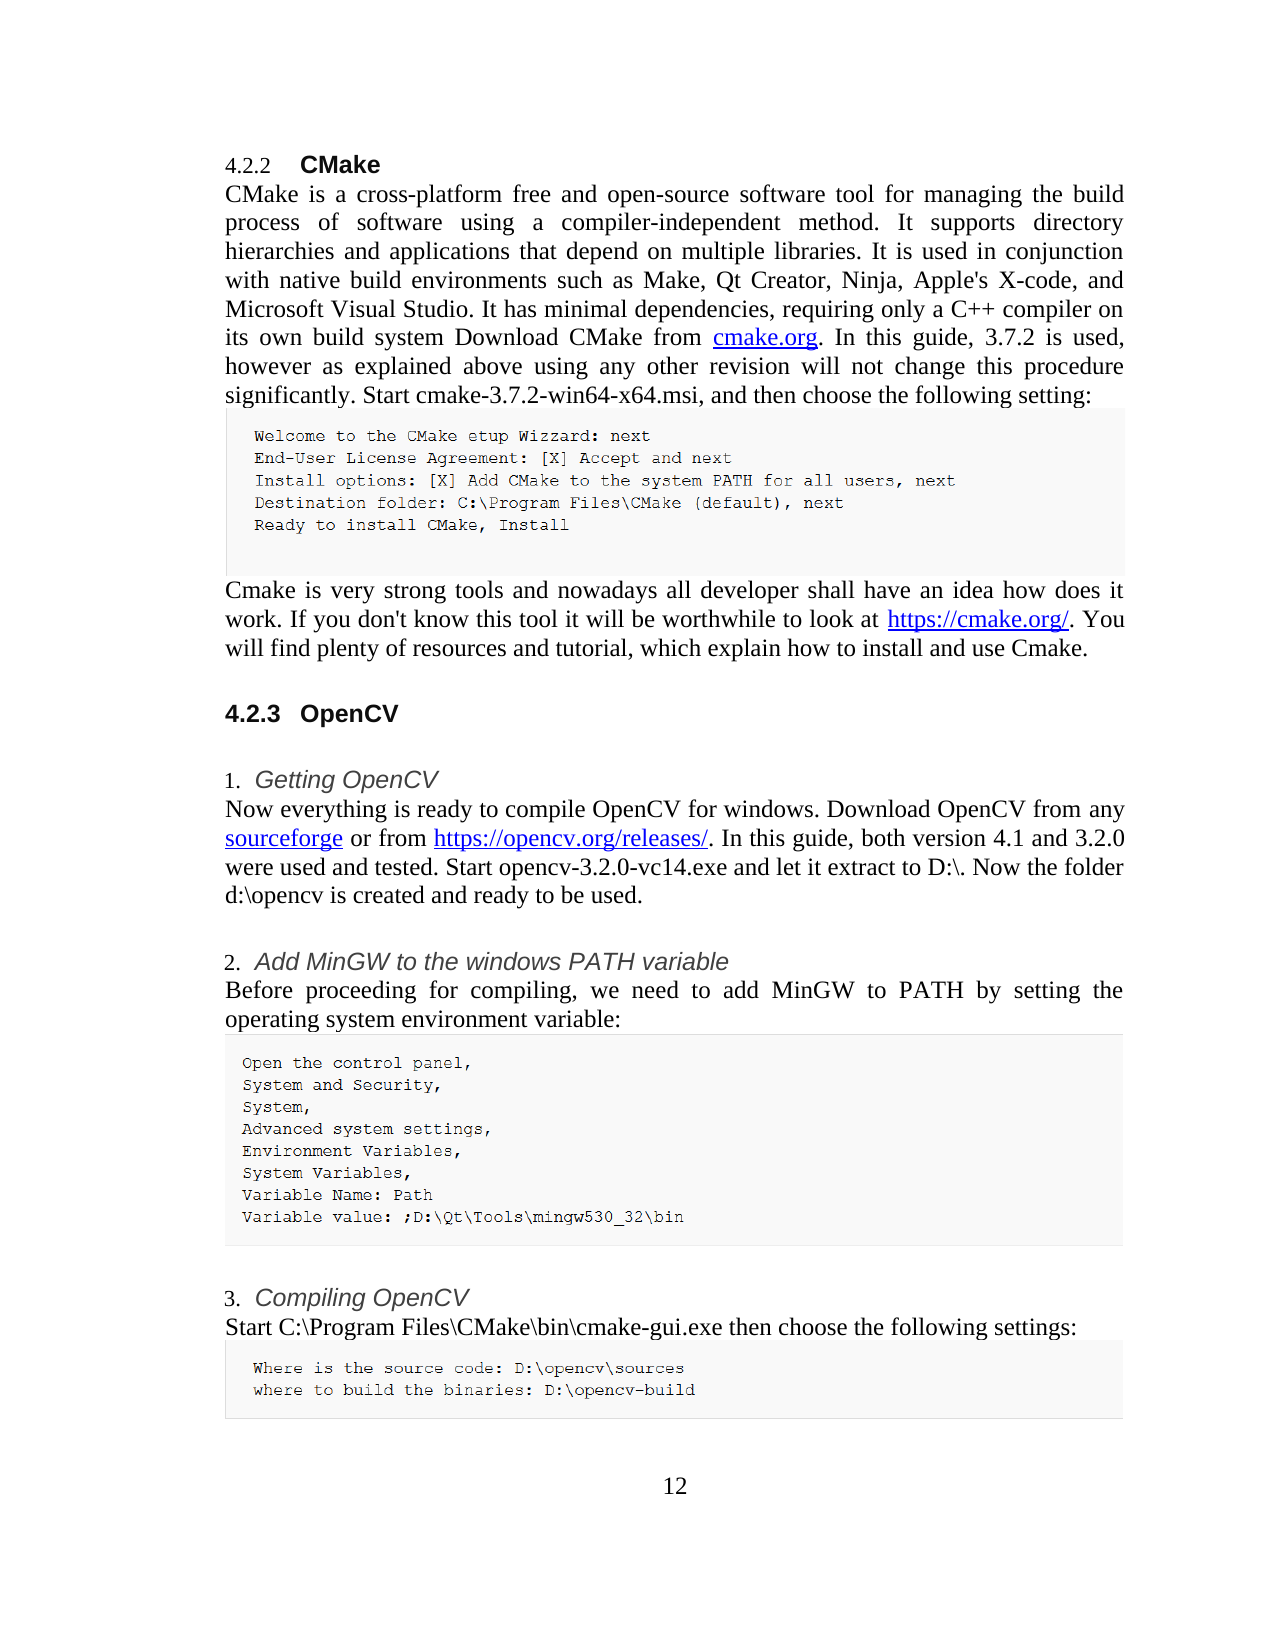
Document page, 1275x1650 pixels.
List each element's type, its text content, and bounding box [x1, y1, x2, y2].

text CMake is a cross-platform free and open-source software tool for managing the build process of software using a compiler-independent method. It supports directory hierarchies and applications that depend on multiple libraries. It is used in conjunction with native build environments such as Make, Qt Creator, Ninja, Apple's X-code, and Microsoft Visual Studio. It has minimal dependencies, requiring only a C++ compiler on its own build system Download CMake from cmake.org. In this guide, 3.7.2 is used, however as explained above using any other revision will not change this procedure significantly. Start cmake-3.7.2-win64-x64.msi, and then choose the following setting: [225, 179, 1125, 408]
picture [225, 408, 1125, 576]
text Start C:\Program Files\CMake\bin\cmake-gui.exe then choose the following settings: [225, 1312, 1125, 1340]
picture [225, 1340, 1123, 1420]
subtitle Add MinGW to the windows PATH variable [224, 947, 1125, 975]
text Cmake is very strong tools and nowadays all developer shall have an idea how does it work. If you don't know this tool it will be worthwhile to look at https://cmake.org/. You will find plenty of resources and tutorial, which explain how to install and use Cmake. [225, 576, 1125, 662]
subtitle CMake [225, 150, 1125, 179]
subtitle Compiling OpenCV [224, 1283, 1125, 1312]
text Before proceeding for compiling, we need to add MinGW to PATH by setting the operating system environment variable: [225, 975, 1125, 1033]
subtitle OpenCV [225, 699, 1125, 728]
text Now everything is ready to compile OpenCV for windows. Download OpenCV from any sourceforge or from https://opencv.org/releases/. In this guide, both version 4.1 and 3.2.0 were used and tested. Start opencv-3.2.0-vc14.exe and let it extract to D:\. Now the folder d:\opencv is created and ready to be used. [225, 794, 1125, 909]
picture [225, 1032, 1123, 1246]
subtitle Getting OpenCV [224, 765, 1125, 794]
